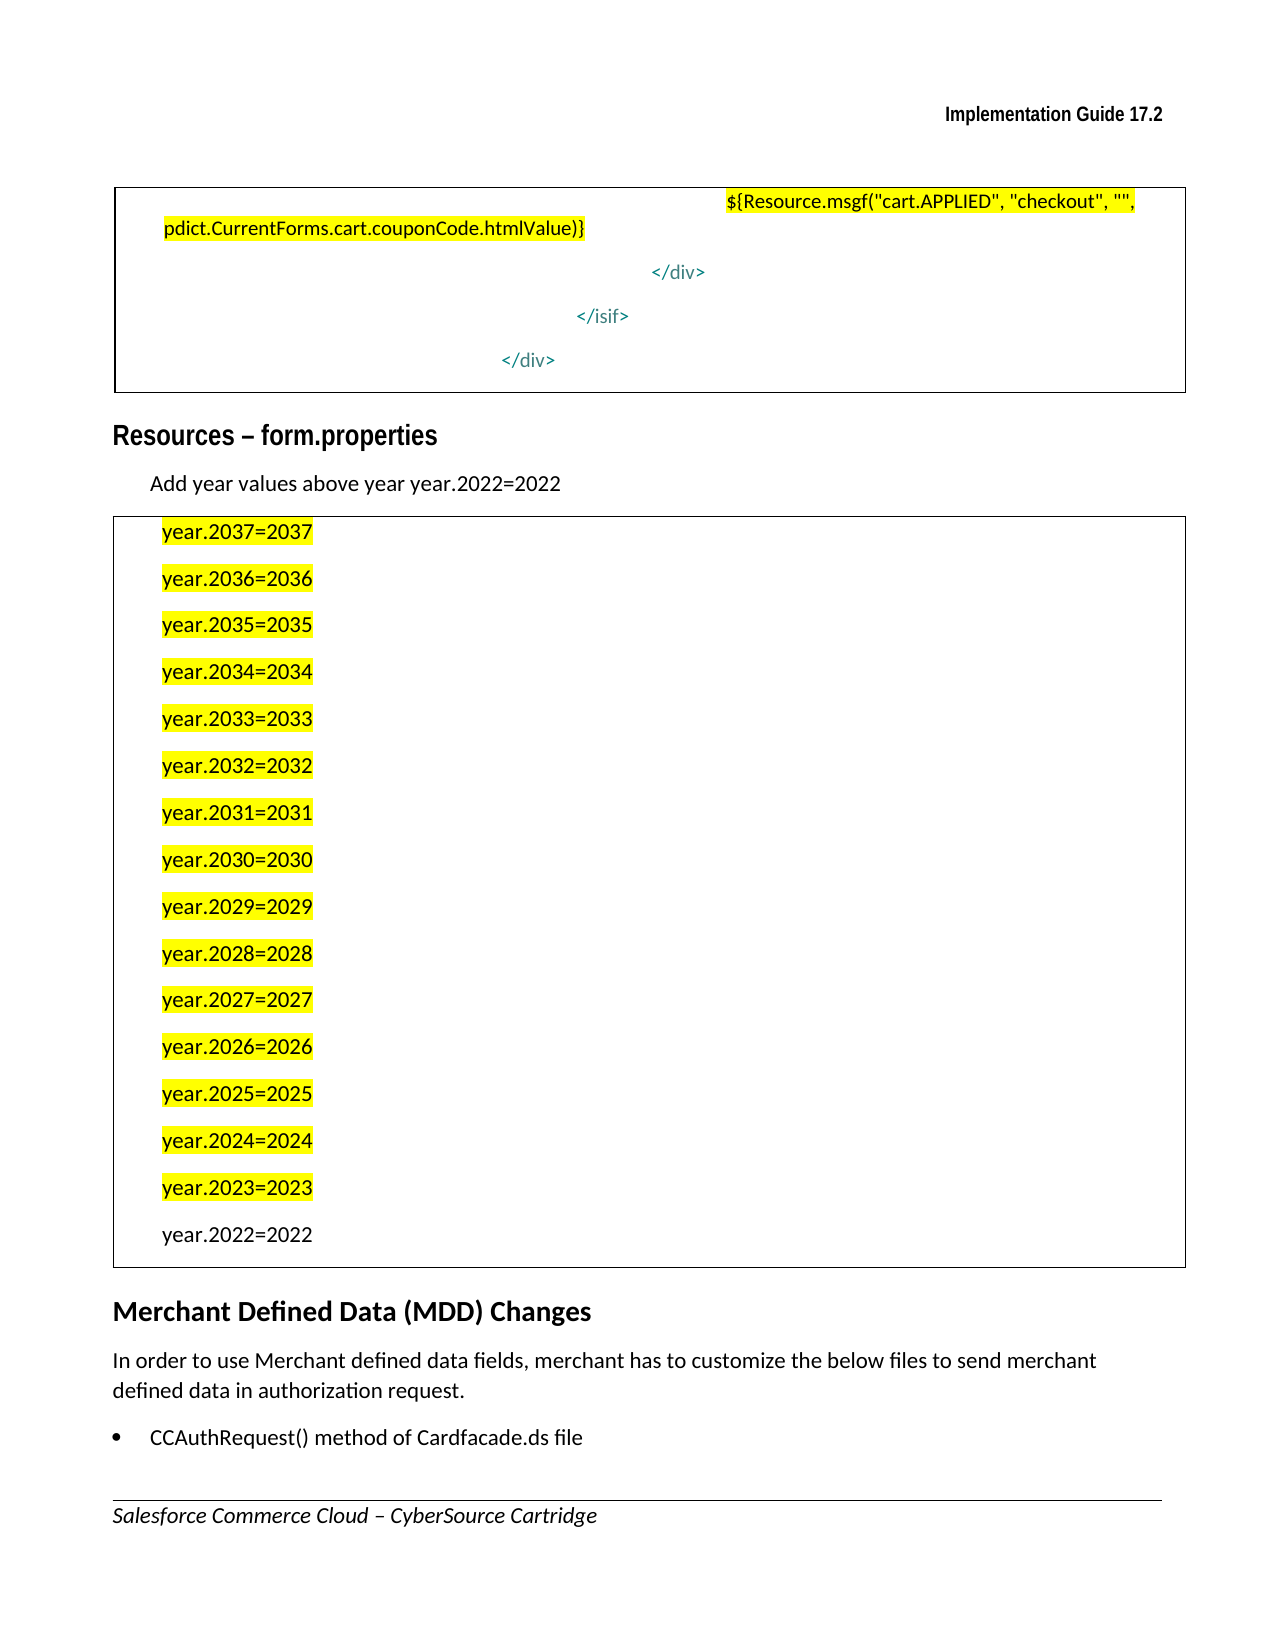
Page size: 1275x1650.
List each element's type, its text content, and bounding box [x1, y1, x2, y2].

table_header year.2037=2037 year.2036=2036 year.2035=2035 year.2034=2034 year.2033=2033 year.2032=2032 year.2031=2031 year.2030=2030 year.2029=2029 year.2028=2028 year.2027=2027 year.2026=2026 year.2025=2025 year.2024=2024 year.2023=2023 year.2022=2022 [114, 517, 1185, 1267]
subtitle Merchant Defined Data (MDD) Changes [112, 1293, 1162, 1328]
text In order to use Merchant defined data fields, merchant has to customize the below files to send merchant defined data in authorization request. [112, 1346, 1162, 1404]
list CCAuthRequest() method of Cardfacade.ds file [112, 1423, 1162, 1451]
text Add year values above year year.2022=2022 [150, 469, 1162, 497]
subtitle Resources – form.properties [112, 418, 1162, 451]
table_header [116, 188, 1185, 392]
